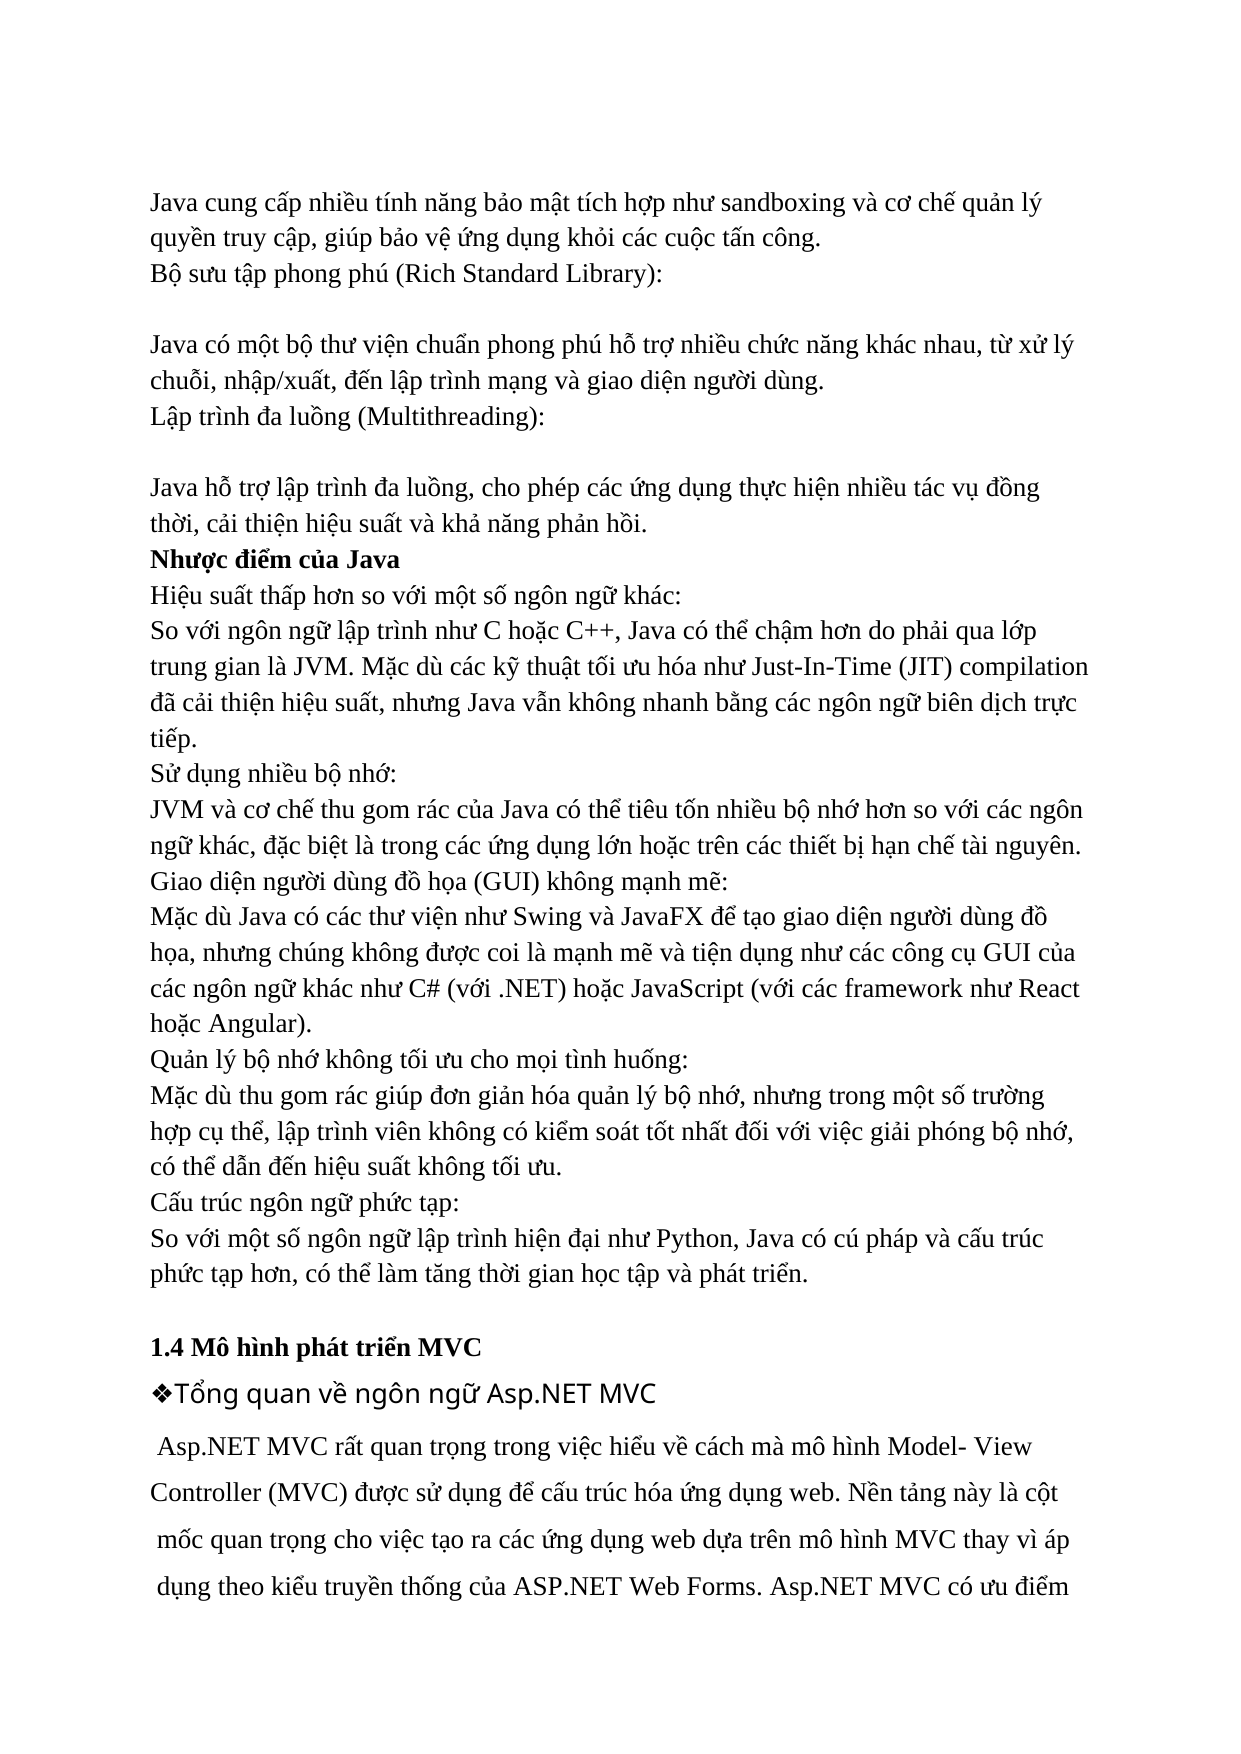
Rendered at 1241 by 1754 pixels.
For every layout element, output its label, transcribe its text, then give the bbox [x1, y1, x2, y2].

text ❖Tổng quan về ngôn ngữ Asp.NET MVC [150, 1374, 1090, 1411]
text Controller (MVC) được sử dụng để cấu trúc hóa ứng dụng web. Nền tảng này là cột [150, 1476, 1090, 1508]
text Cấu trúc ngôn ngữ phức tạp: [150, 1186, 1090, 1217]
text Java cung cấp nhiều tính năng bảo mật tích hợp như sandboxing và cơ chế quản lý quyền truy cập, giúp bảo vệ ứng dụng khỏi các cuộc tấn công. [150, 186, 1090, 253]
text Mặc dù Java có các thư viện như Swing và JavaFX để tạo giao diện người dùng đồ họa, nhưng chúng không được coi là mạnh mẽ và tiện dụng như các công cụ GUI của các ngôn ngữ khác như C# (với .NET) hoặc JavaScript (với các framework như React hoặc Angular). [150, 900, 1090, 1039]
text Mặc dù thu gom rác giúp đơn giản hóa quản lý bộ nhớ, nhưng trong một số trường hợp cụ thể, lập trình viên không có kiểm soát tốt nhất đối với việc giải phóng bộ nhớ, có thể dẫn đến hiệu suất không tối ưu. [150, 1079, 1090, 1182]
text Quản lý bộ nhớ không tối ưu cho mọi tình huống: [150, 1043, 1090, 1074]
text Bộ sưu tập phong phú (Rich Standard Library): [150, 257, 1090, 288]
text So với một số ngôn ngữ lập trình hiện đại như Python, Java có cú pháp và cấu trúc phức tạp hơn, có thể làm tăng thời gian học tập và phát triển. [150, 1222, 1090, 1289]
text Giao diện người dùng đồ họa (GUI) không mạnh mẽ: [150, 864, 1090, 896]
text mốc quan trọng cho việc tạo ra các ứng dụng web dựa trên mô hình MVC thay vì áp [150, 1523, 1090, 1554]
subtitle 1.4 Mô hình phát triển MVC [150, 1331, 1090, 1362]
text Java hỗ trợ lập trình đa luồng, cho phép các ứng dụng thực hiện nhiều tác vụ đồng thời, cải thiện hiệu suất và khả năng phản hồi. [150, 472, 1090, 538]
text Hiệu suất thấp hơn so với một số ngôn ngữ khác: [150, 579, 1090, 610]
text So với ngôn ngữ lập trình như C hoặc C++, Java có thể chậm hơn do phải qua lớp trung gian là JVM. Mặc dù các kỹ thuật tối ưu hóa như Just-In-Time (JIT) compilation đã cải thiện hiệu suất, nhưng Java vẫn không nhanh bằng các ngôn ngữ biên dịch trực tiếp. [150, 614, 1090, 753]
text Asp.NET MVC rất quan trọng trong việc hiểu về cách mà mô hình Model- View [150, 1430, 1090, 1461]
text Java có một bộ thư viện chuẩn phong phú hỗ trợ nhiều chức năng khác nhau, từ xử lý chuỗi, nhập/xuất, đến lập trình mạng và giao diện người dùng. [150, 329, 1090, 396]
text dụng theo kiểu truyền thống của ASP.NET Web Forms. Asp.NET MVC có ưu điểm [150, 1570, 1090, 1601]
text Nhược điểm của Java [150, 543, 1090, 574]
text Lập trình đa luồng (Multithreading): [150, 400, 1090, 431]
text Sử dụng nhiều bộ nhớ: [150, 757, 1090, 788]
text JVM và cơ chế thu gom rác của Java có thể tiêu tốn nhiều bộ nhớ hơn so với các ngôn ngữ khác, đặc biệt là trong các ứng dụng lớn hoặc trên các thiết bị hạn chế tài nguyên. [150, 793, 1090, 860]
